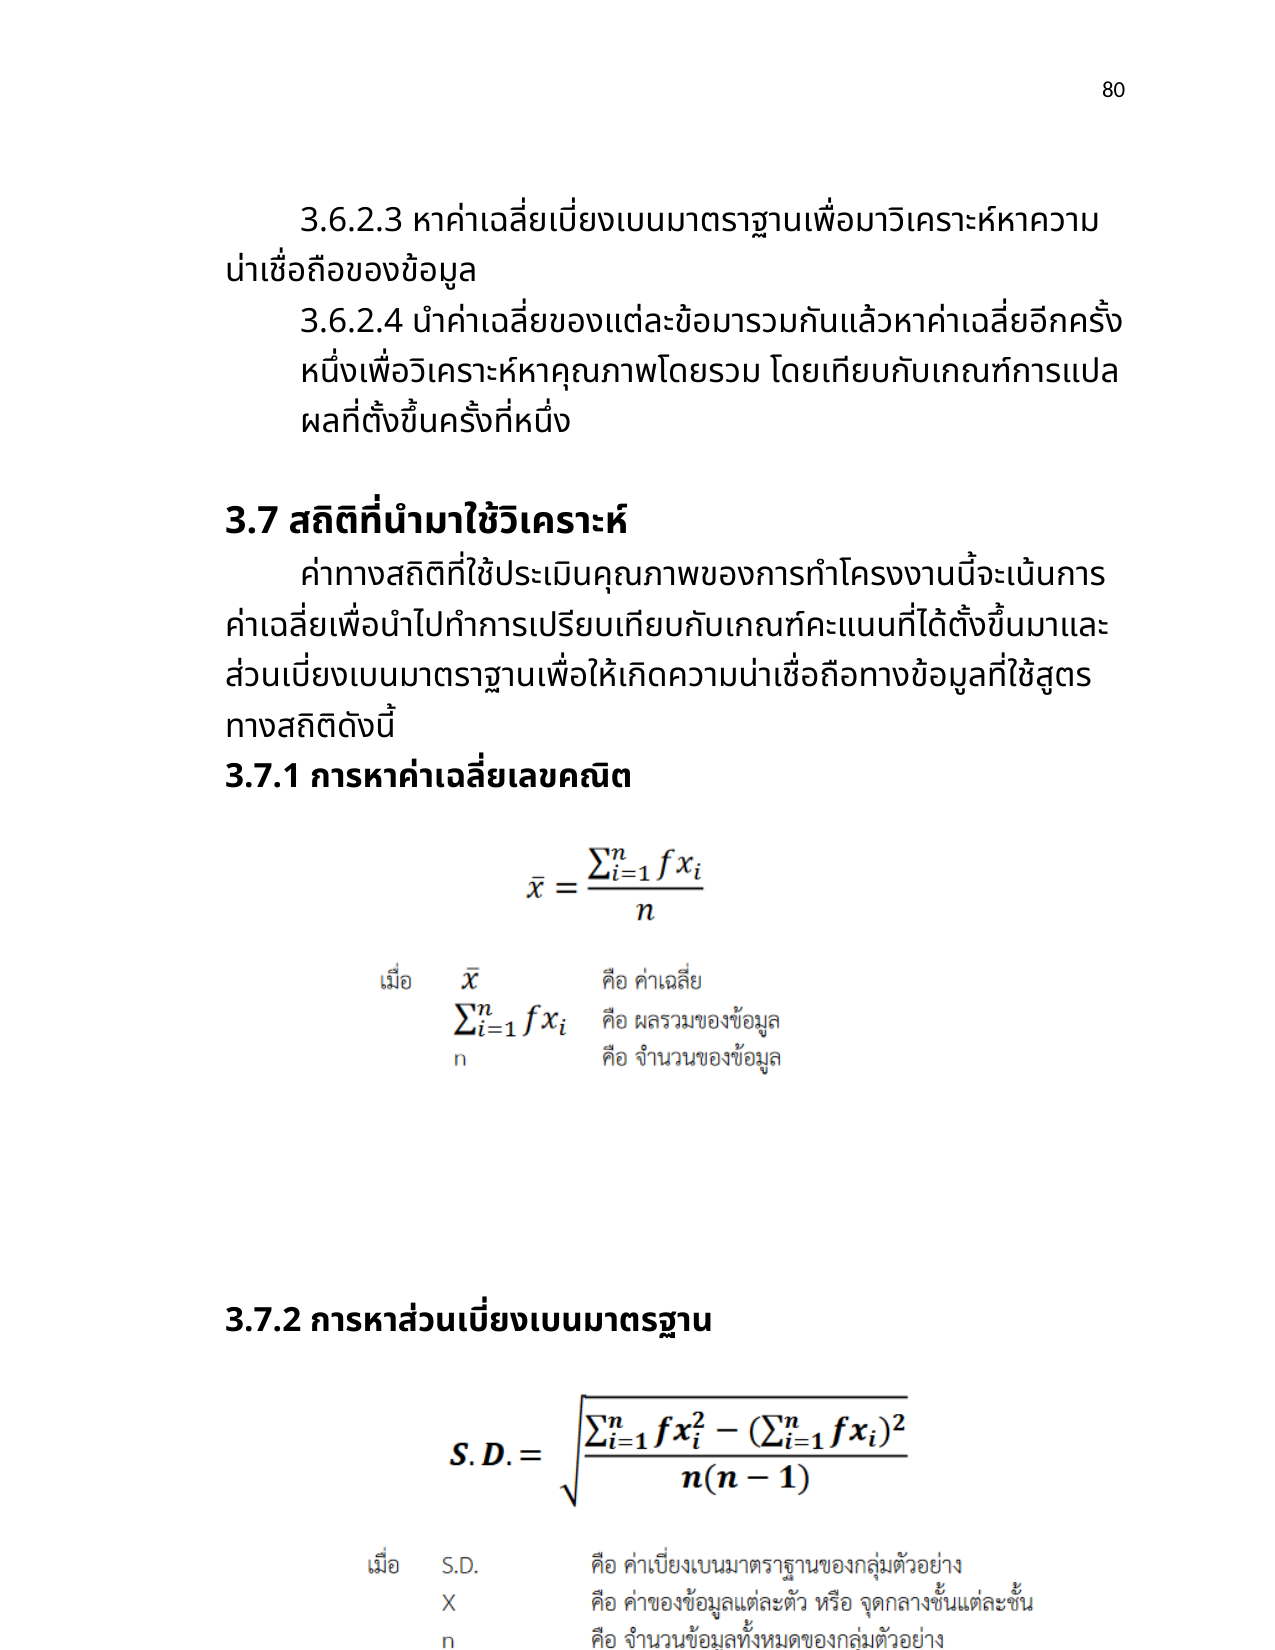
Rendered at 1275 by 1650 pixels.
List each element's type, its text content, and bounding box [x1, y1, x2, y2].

text 3.7.2 การหาส่วนเบี่ยงเบนมาตรฐาน [225, 1296, 1125, 1346]
text 3.7.1 การหาค่าเฉลี่ยเลขคณิต [225, 752, 1125, 803]
text 3.6.2.3 หาค่าเฉลี่ยเบี่ยงเบนมาตราฐานเพื่อมาวิเคราะห์หาความน่าเชื่อถือของข้อมูล [225, 195, 1125, 296]
picture [284, 1372, 1066, 1650]
text 3.7 สถิติที่นำมาใช้วิเคราะห์ [225, 493, 1125, 550]
text ค่าทางสถิติที่ใช้ประเมินคุณภาพของการทำโครงงานนี้จะเน้นการค่าเฉลี่ยเพื่อนำไปทำการเปรียบเทียบกับเกณฑ์คะแนนที่ได้ตั้งขึ้นมาและส่วนเบี่ยงเบนมาตราฐานเพื่อให้เกิดความน่าเชื่อถือทางข้อมูลที่ใช้สูตรทางสถิติดังนี้ [225, 550, 1125, 752]
picture [323, 819, 1027, 1076]
text 3.6.2.4 นำค่าเฉลี่ยของแต่ละข้อมารวมกันแล้วหาค่าเฉลี่ยอีกครั้งหนึ่งเพื่อวิเคราะห์หาคุณภาพโดยรวม โดยเทียบกับเกณฑ์การแปลผลที่ตั้งขึ้นครั้งที่หนึ่ง [300, 296, 1125, 448]
